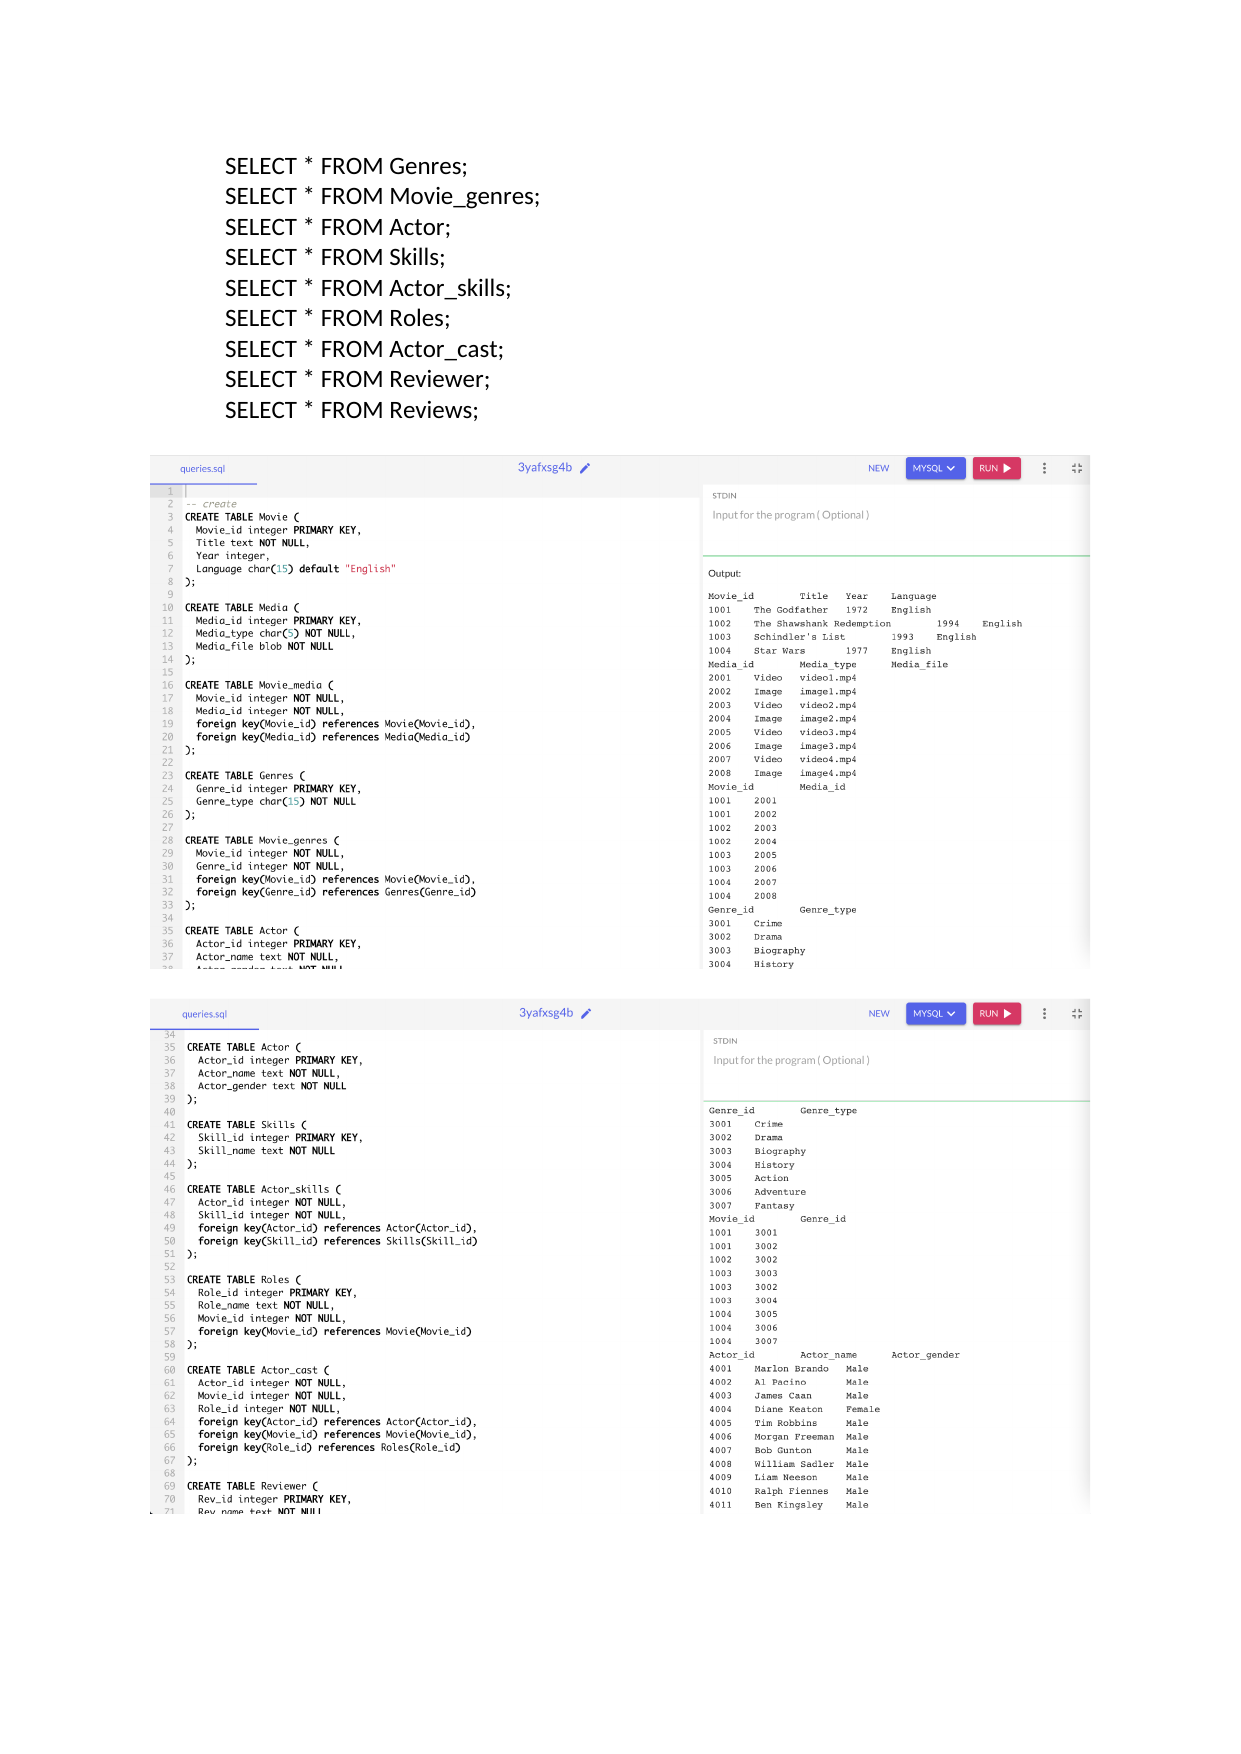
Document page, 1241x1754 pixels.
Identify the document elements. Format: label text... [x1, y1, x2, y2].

list SELECT * FROM Roles; [225, 303, 1090, 333]
picture [150, 998, 1091, 1514]
picture [150, 455, 1091, 969]
list SELECT * FROM Movie_genres; [225, 181, 1090, 211]
list SELECT * FROM Reviewer; [225, 364, 1090, 394]
list SELECT * FROM Skills; [225, 242, 1090, 272]
list SELECT * FROM Actor; [225, 211, 1090, 242]
list SELECT * FROM Genres; [225, 150, 1090, 181]
list SELECT * FROM Actor_cast; [225, 333, 1090, 364]
list SELECT * FROM Actor_skills; [225, 272, 1090, 303]
list SELECT * FROM Reviews; [225, 394, 1090, 425]
